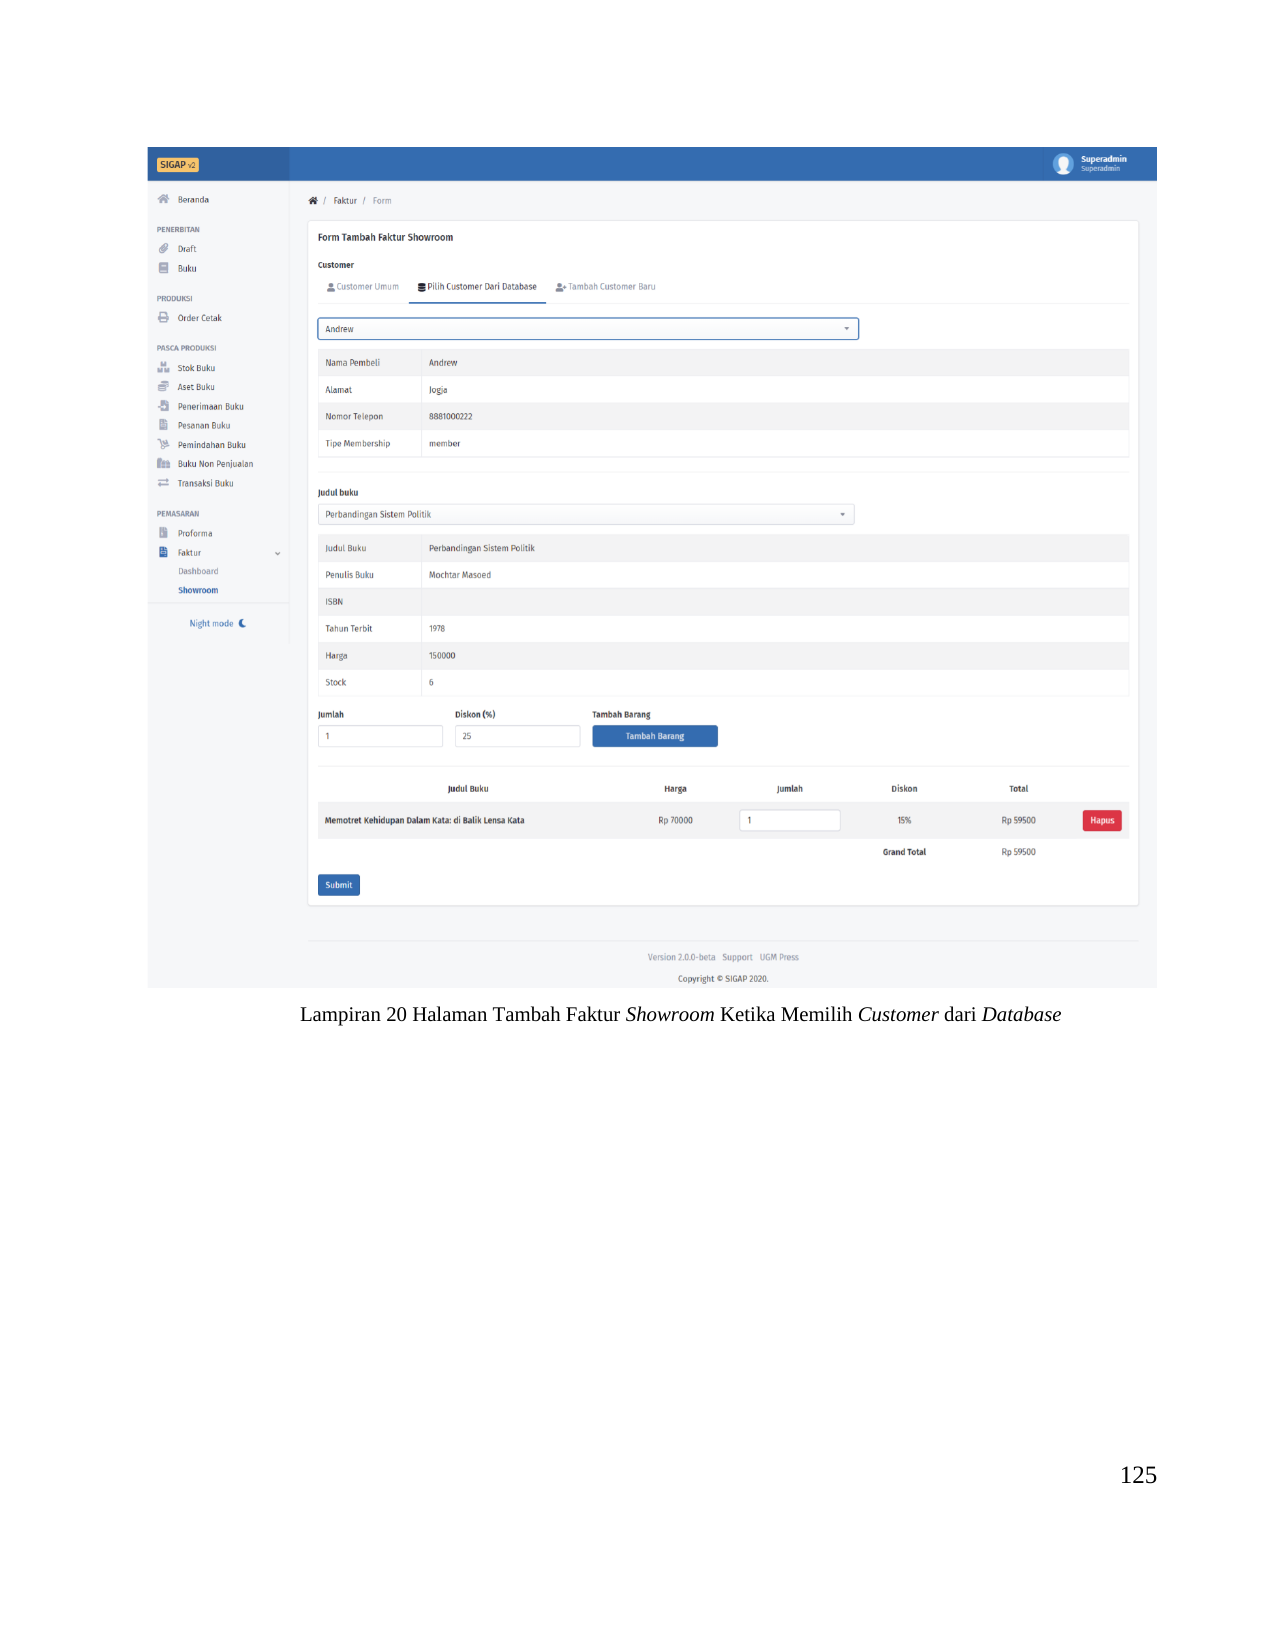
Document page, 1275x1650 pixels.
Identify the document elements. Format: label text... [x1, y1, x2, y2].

picture [147, 147, 1157, 988]
text Lampiran 20 Halaman Tambah Faktur Showroom Ketika Memilih Customer dari Database [148, 1002, 1157, 1026]
